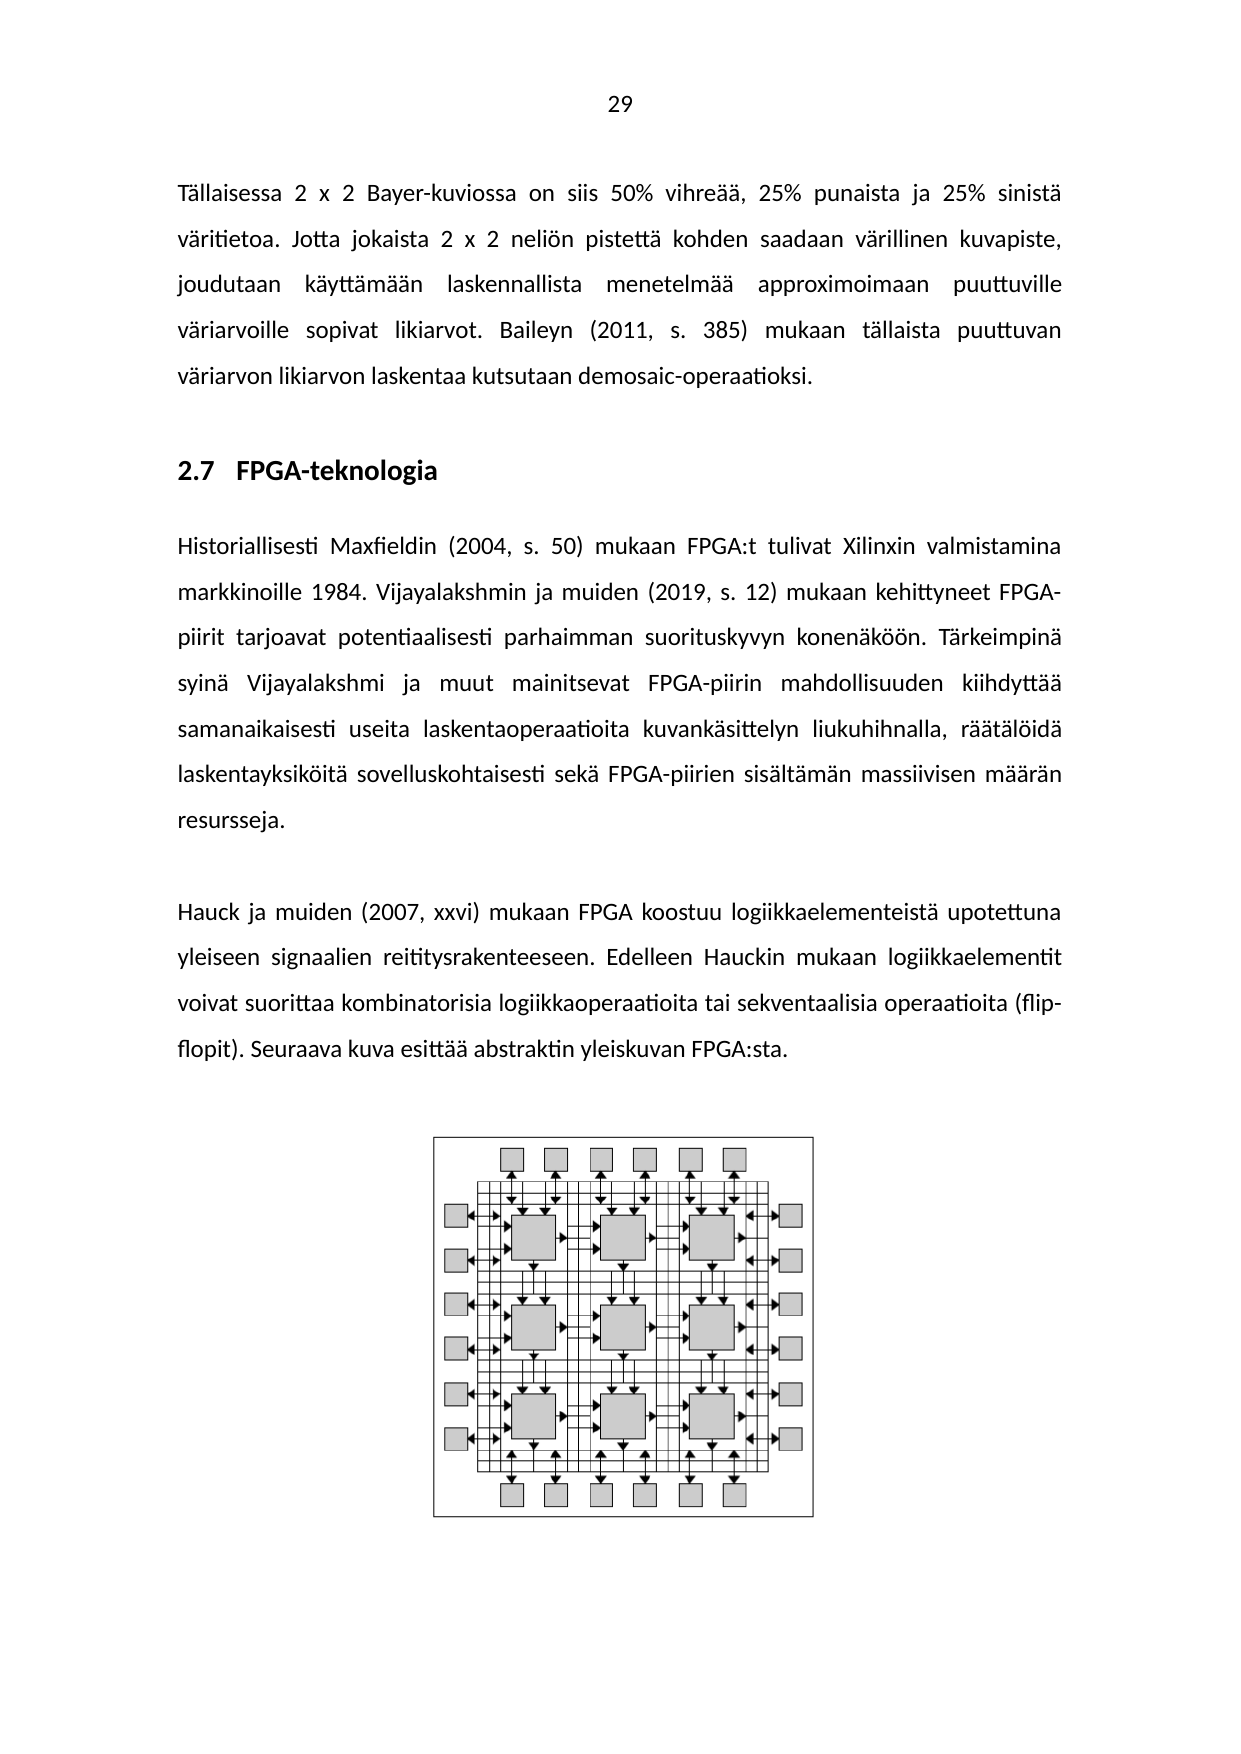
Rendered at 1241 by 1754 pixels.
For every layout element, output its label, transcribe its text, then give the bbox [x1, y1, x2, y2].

text Historiallisesti Maxfieldin (2004, s. 50) mukaan FPGA:t tulivat Xilinxin valmistamina markkinoille 1984. Vijayalakshmin ja muiden (2019, s. 12) mukaan kehittyneet FPGA-piirit tarjoavat potentiaalisesti parhaimman suorituskyvyn konenäköön. Tärkeimpinä syinä Vijayalakshmi ja muut mainitsevat FPGA-piirin mahdollisuuden kiihdyttää samanaikaisesti useita laskentaoperaatioita kuvankäsittelyn liukuhihnalla, räätälöidä laskentayksiköitä sovelluskohtaisesti sekä FPGA-piirien sisältämän massiivisen määrän resursseja. [177, 530, 1063, 835]
text Hauck ja muiden (2007, xxvi) mukaan FPGA koostuu logiikkaelementeistä upotettuna yleiseen signaalien reititysrakenteeseen. Edelleen Hauckin mukaan logiikkaelementit voivat suorittaa kombinatorisia logiikkaoperaatioita tai sekventaalisia operaatioita (flip-flopit). Seuraava kuva esittää abstraktin yleiskuvan FPGA:sta. [177, 896, 1063, 1063]
text Tällaisessa 2 x 2 Bayer-kuviossa on siis 50% vihreää, 25% punaista ja 25% sinistä väritietoa. Jotta jokaista 2 x 2 neliön pistettä kohden saadaan värillinen kuvapiste, joudutaan käyttämään laskennallista menetelmää approximoimaan puuttuville väriarvoille sopivat likiarvot. Baileyn (2011, s. 385) mukaan tällaista puuttuvan väriarvon likiarvon laskentaa kutsutaan demosaic-operaatioksi. [177, 177, 1063, 391]
subtitle FPGA-teknologia [177, 452, 1063, 487]
picture [416, 1124, 824, 1527]
